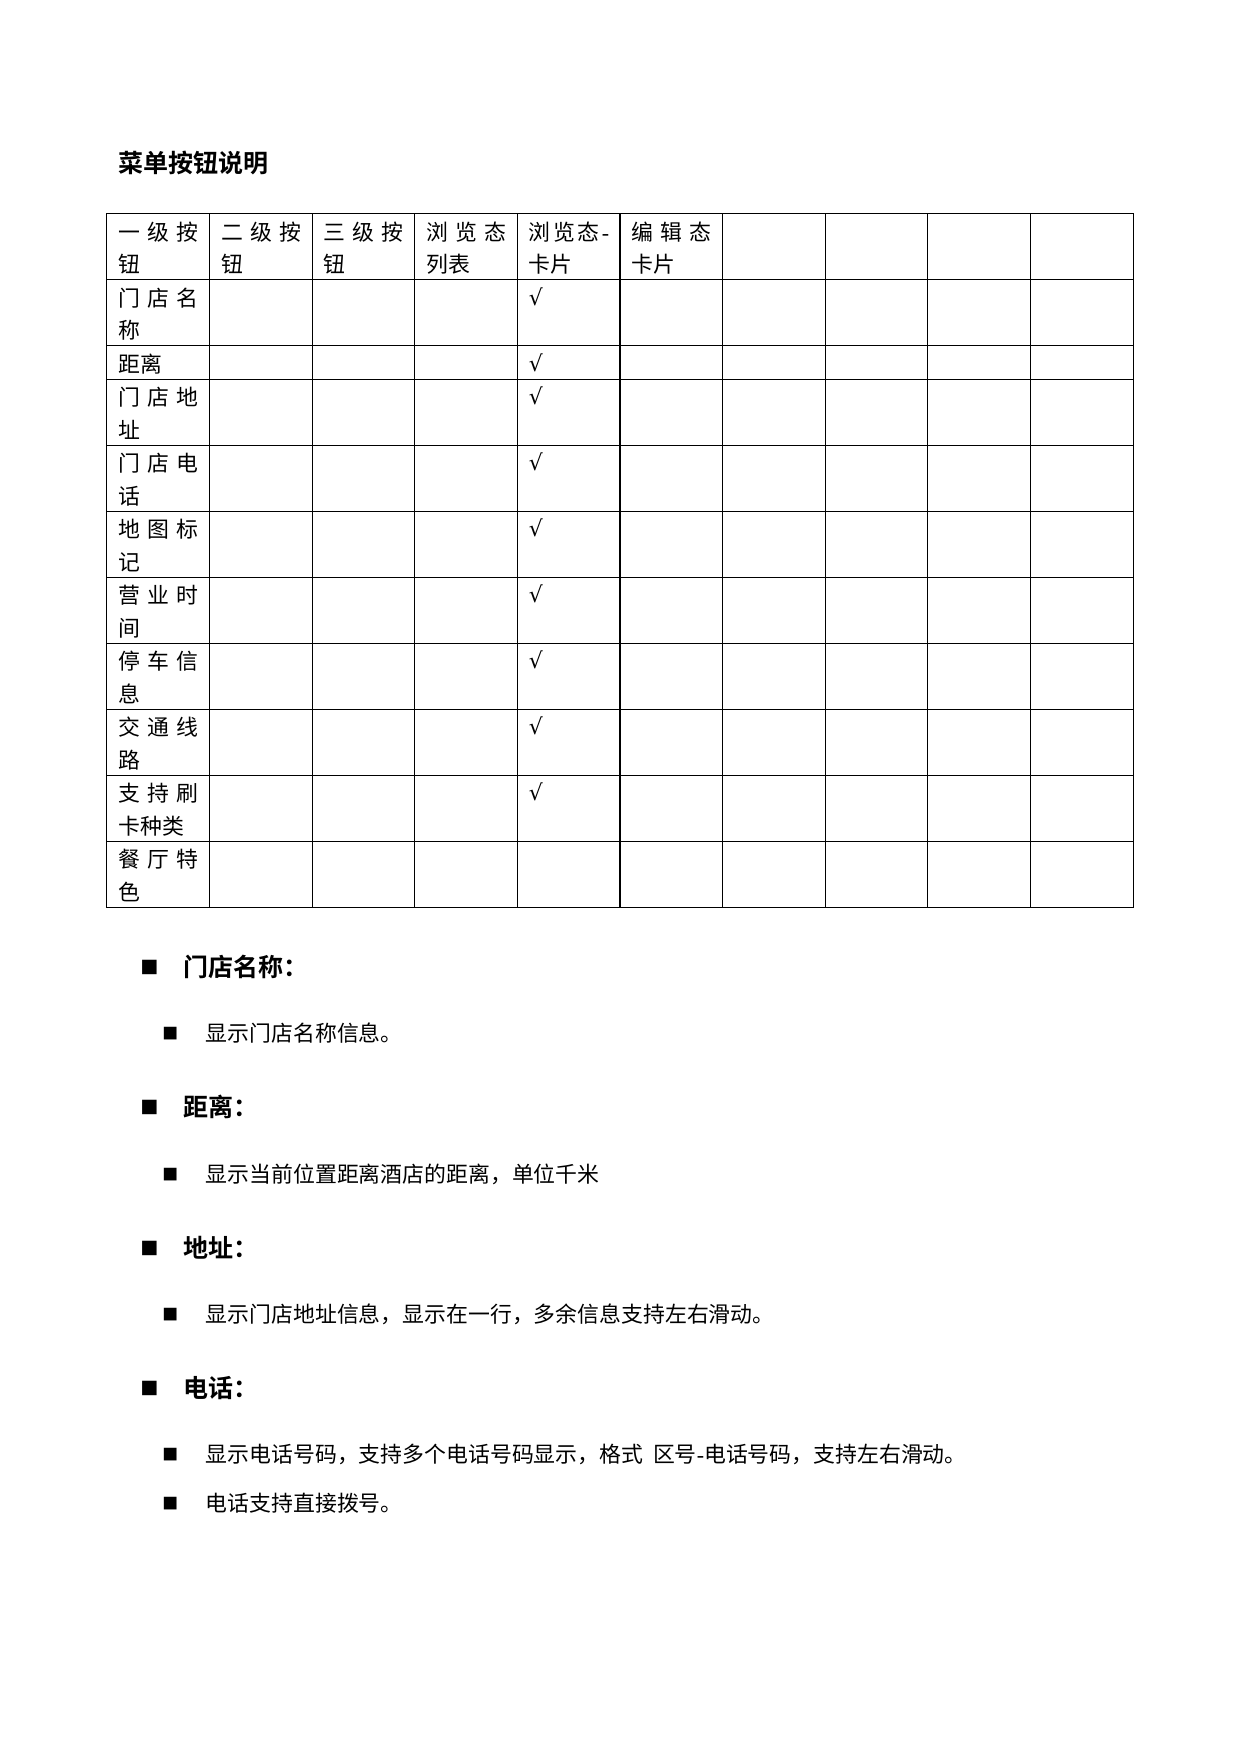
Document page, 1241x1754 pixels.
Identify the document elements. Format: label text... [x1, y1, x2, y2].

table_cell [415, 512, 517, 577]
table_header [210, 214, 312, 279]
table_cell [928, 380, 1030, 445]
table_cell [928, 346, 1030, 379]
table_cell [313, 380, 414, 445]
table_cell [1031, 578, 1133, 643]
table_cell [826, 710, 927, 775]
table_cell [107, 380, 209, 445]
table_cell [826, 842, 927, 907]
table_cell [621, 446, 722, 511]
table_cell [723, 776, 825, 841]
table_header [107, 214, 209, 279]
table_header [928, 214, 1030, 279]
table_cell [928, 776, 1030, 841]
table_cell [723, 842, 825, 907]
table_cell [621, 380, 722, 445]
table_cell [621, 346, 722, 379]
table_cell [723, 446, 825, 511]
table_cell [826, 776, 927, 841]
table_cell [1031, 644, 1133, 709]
subtitle 电话： [140, 1354, 1100, 1419]
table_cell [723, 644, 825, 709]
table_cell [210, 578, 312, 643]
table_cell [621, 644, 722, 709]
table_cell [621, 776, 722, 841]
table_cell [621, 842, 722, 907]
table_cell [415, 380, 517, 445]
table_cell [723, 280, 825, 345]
subtitle 地址： [140, 1214, 1100, 1279]
list 显示当前位置距离酒店的距离，单位千米 [162, 1156, 1122, 1189]
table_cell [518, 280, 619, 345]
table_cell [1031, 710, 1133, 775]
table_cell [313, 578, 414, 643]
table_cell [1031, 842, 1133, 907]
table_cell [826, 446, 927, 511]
subtitle 菜单按钮说明 [118, 129, 1122, 194]
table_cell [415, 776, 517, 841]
list 显示电话号码，支持多个电话号码显示，格式 区号-电话号码，支持左右滑动。 [162, 1437, 1122, 1469]
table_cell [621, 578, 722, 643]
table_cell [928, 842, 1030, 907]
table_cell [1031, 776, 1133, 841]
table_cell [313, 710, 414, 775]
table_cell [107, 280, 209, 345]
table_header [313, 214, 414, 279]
list 电话支持直接拨号。 [162, 1486, 1122, 1518]
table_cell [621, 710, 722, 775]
list 显示门店地址信息，显示在一行，多余信息支持左右滑动。 [162, 1296, 1122, 1329]
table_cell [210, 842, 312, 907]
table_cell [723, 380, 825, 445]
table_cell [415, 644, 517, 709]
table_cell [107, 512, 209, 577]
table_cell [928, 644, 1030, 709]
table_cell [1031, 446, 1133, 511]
subtitle 门店名称： [140, 933, 1100, 998]
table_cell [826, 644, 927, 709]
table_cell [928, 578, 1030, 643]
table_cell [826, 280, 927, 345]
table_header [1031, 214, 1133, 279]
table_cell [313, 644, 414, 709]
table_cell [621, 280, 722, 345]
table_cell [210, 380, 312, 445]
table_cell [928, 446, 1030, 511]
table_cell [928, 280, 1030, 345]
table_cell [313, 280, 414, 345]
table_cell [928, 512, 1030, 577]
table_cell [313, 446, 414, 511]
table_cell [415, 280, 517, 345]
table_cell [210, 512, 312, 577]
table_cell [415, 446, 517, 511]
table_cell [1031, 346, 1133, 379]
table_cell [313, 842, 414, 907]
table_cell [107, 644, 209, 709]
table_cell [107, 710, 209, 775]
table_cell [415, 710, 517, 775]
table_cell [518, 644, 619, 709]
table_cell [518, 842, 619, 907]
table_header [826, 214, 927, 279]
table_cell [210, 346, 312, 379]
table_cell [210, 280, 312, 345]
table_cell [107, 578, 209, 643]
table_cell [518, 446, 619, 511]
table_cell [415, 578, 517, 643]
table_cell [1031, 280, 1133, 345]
subtitle 距离： [140, 1073, 1100, 1138]
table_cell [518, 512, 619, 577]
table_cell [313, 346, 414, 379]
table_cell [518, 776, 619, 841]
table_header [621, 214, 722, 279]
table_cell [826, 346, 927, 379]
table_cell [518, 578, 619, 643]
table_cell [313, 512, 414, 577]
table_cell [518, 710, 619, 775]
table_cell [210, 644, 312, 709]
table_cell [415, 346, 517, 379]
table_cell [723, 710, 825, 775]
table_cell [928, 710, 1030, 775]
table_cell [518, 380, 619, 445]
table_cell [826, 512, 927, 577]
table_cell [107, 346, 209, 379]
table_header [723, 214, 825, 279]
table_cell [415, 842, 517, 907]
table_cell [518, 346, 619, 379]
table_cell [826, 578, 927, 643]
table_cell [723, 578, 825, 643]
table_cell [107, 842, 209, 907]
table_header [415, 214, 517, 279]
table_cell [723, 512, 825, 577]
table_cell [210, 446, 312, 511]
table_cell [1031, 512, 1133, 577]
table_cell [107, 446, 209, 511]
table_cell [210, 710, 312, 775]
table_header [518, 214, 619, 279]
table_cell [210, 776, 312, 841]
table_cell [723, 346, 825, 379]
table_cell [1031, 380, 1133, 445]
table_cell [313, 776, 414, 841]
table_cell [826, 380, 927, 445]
list 显示门店名称信息。 [162, 1016, 1122, 1048]
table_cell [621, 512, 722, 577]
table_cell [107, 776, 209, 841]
